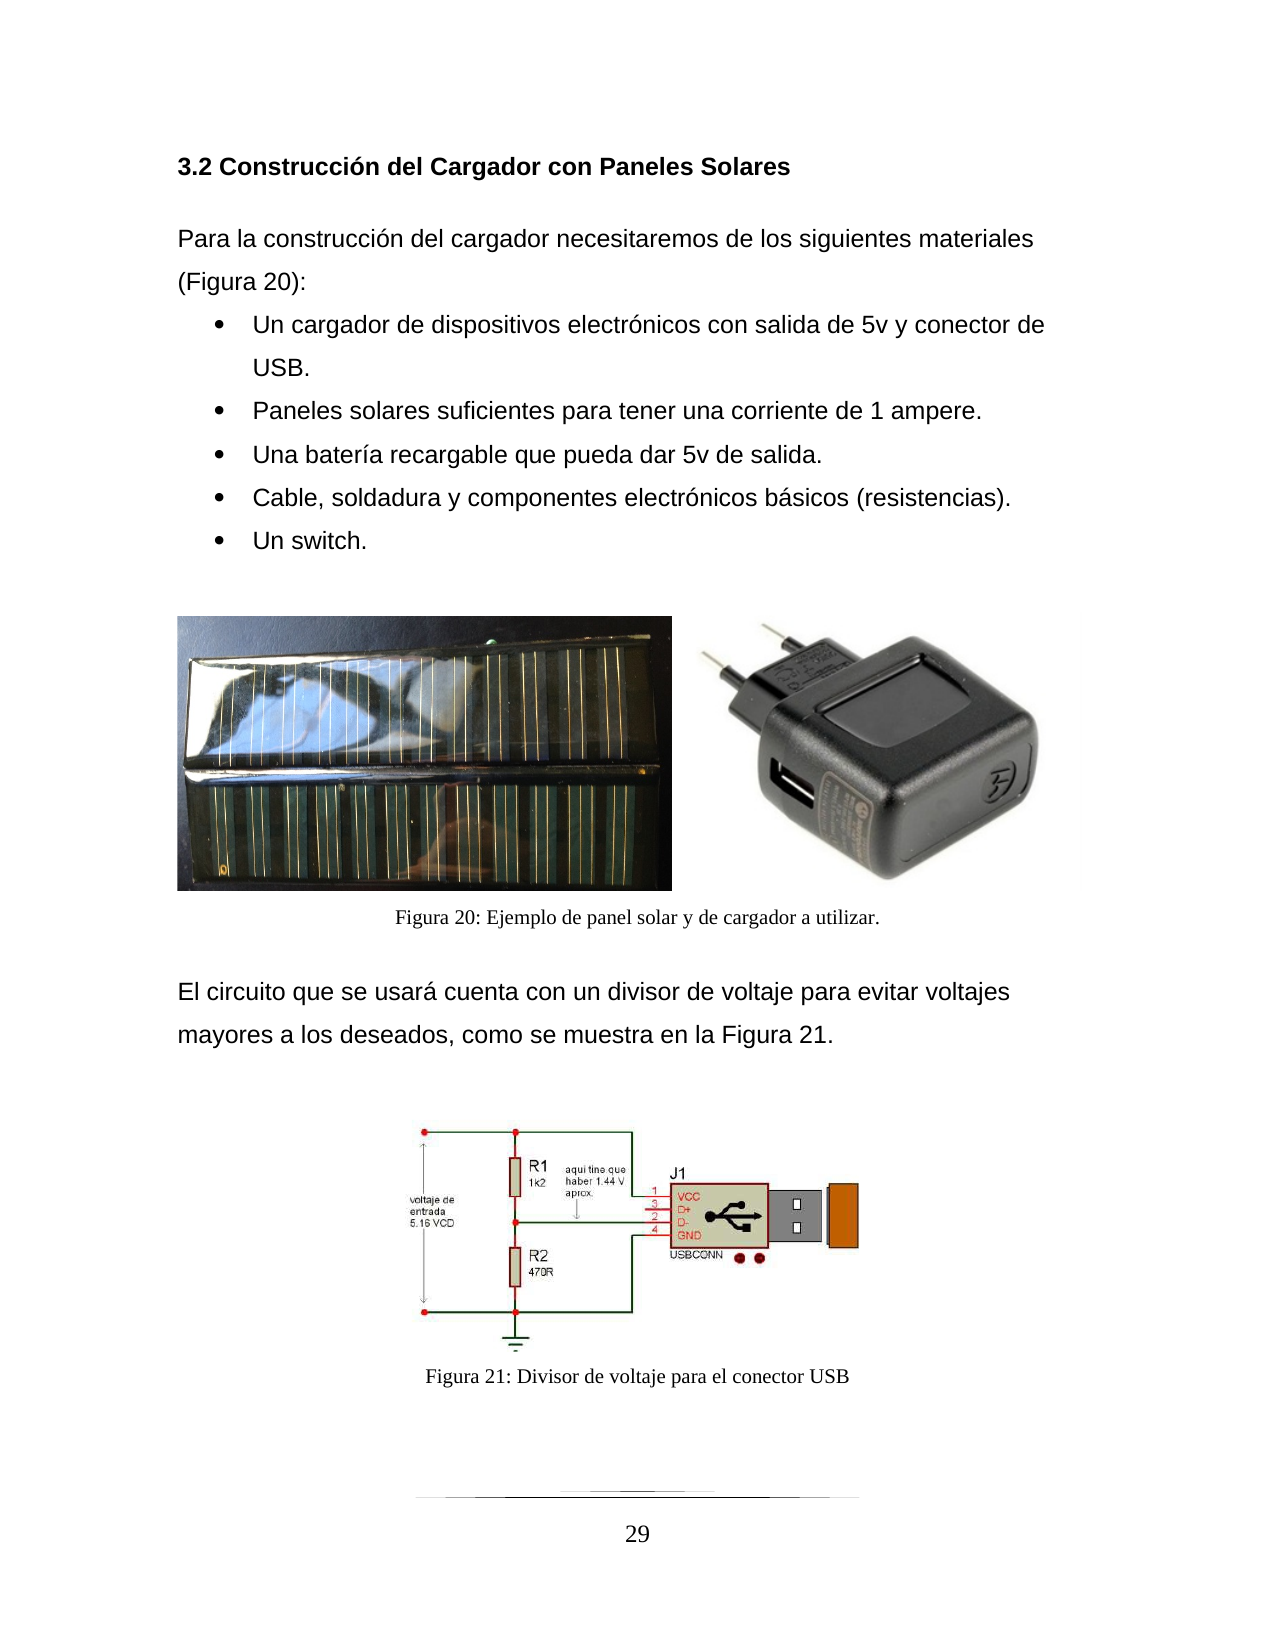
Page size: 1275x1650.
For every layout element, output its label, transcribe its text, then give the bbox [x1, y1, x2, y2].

list Paneles solares suficientes para tener una corriente de 1 ampere. [215, 396, 1098, 425]
list Un switch. [215, 526, 1098, 555]
list Cable, soldadura y componentes electrónicos básicos (resistencias). [215, 483, 1098, 512]
list Un cargador de dispositivos electrónicos con salida de 5v y conector de USB. [215, 310, 1098, 382]
subtitle 3.2 Construcción del Cargador con Paneles Solares [177, 152, 1098, 181]
list Una batería recargable que pueda dar 5v de salida. [215, 439, 1098, 468]
picture [692, 612, 1082, 891]
text Para la construcción del cargador necesitaremos de los siguientes materiales (Figura 20): [177, 224, 1098, 296]
text Figura 21: Divisor de voltaje para el conector USB [177, 1364, 1098, 1388]
picture [177, 616, 672, 891]
text Figura 20: Ejemplo de panel solar y de cargador a utilizar. [177, 905, 1098, 929]
text El circuito que se usará cuenta con un divisor de voltaje para evitar voltajes mayores a los deseados, como se muestra en la Figura 21. [177, 977, 1098, 1049]
picture [398, 1106, 877, 1352]
